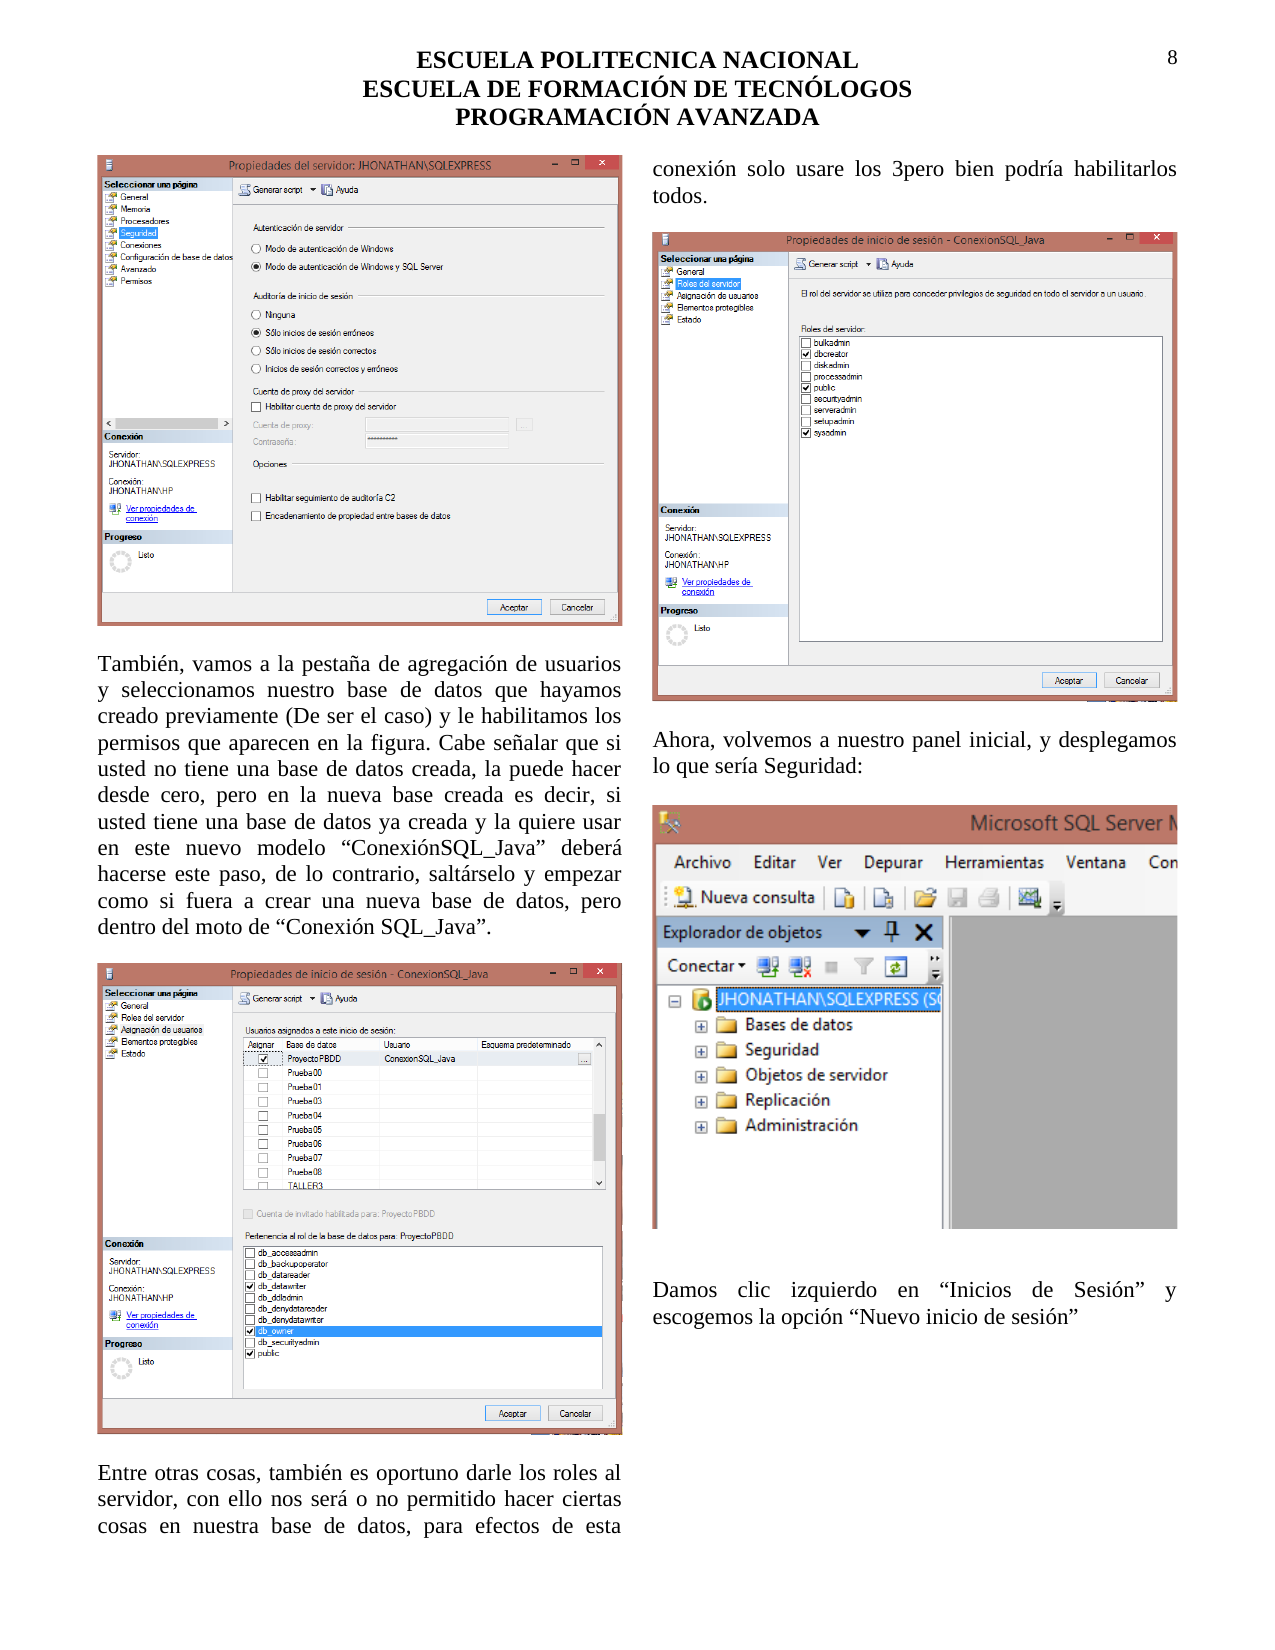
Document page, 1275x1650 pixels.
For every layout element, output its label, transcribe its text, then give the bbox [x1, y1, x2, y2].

picture [97, 155, 623, 626]
text También, vamos a la pestaña de agregación de usuarios y seleccionamos nuestro base de datos que hayamos creado previamente (De ser el caso) y le habilitamos los permisos que aparecen en la figura. Cabe señalar que si usted no tiene una base de datos creada, la puede hacer desde cero, pero en la nueva base creada es decir, si usted tiene una base de datos ya creada y la quiere usar en este nuevo modelo “ConexiónSQL_Java” deberá hacerse este paso, de lo contrario, saltárselo y empezar como si fuera a crear una nueva base de datos, pero dentro del moto de “Conexión SQL_Java”. [97, 650, 622, 939]
text Entre otras cosas, también es oportuno darle los roles al servidor, con ello nos será o no permitido hacer ciertas cosas en nuestra base de datos, para efectos de esta conexión solo usare los 3pero bien podría habilitarlos todos. [97, 1459, 622, 1538]
text Ahora, volvemos a nuestro panel inicial, y desplegamos lo que sería Seguridad: [652, 726, 1177, 779]
picture [97, 963, 623, 1435]
picture [652, 232, 1178, 702]
text Damos clic izquierdo en “Inicios de Sesión” y escogemos la opción “Nuevo inicio de sesión” [652, 1276, 1177, 1329]
picture [652, 805, 1178, 1229]
text Entre otras cosas, también es oportuno darle los roles al servidor, con ello nos será o no permitido hacer ciertas cosas en nuestra base de datos, para efectos de esta conexión solo usare los 3pero bien podría habilitarlos todos. [652, 155, 1177, 208]
